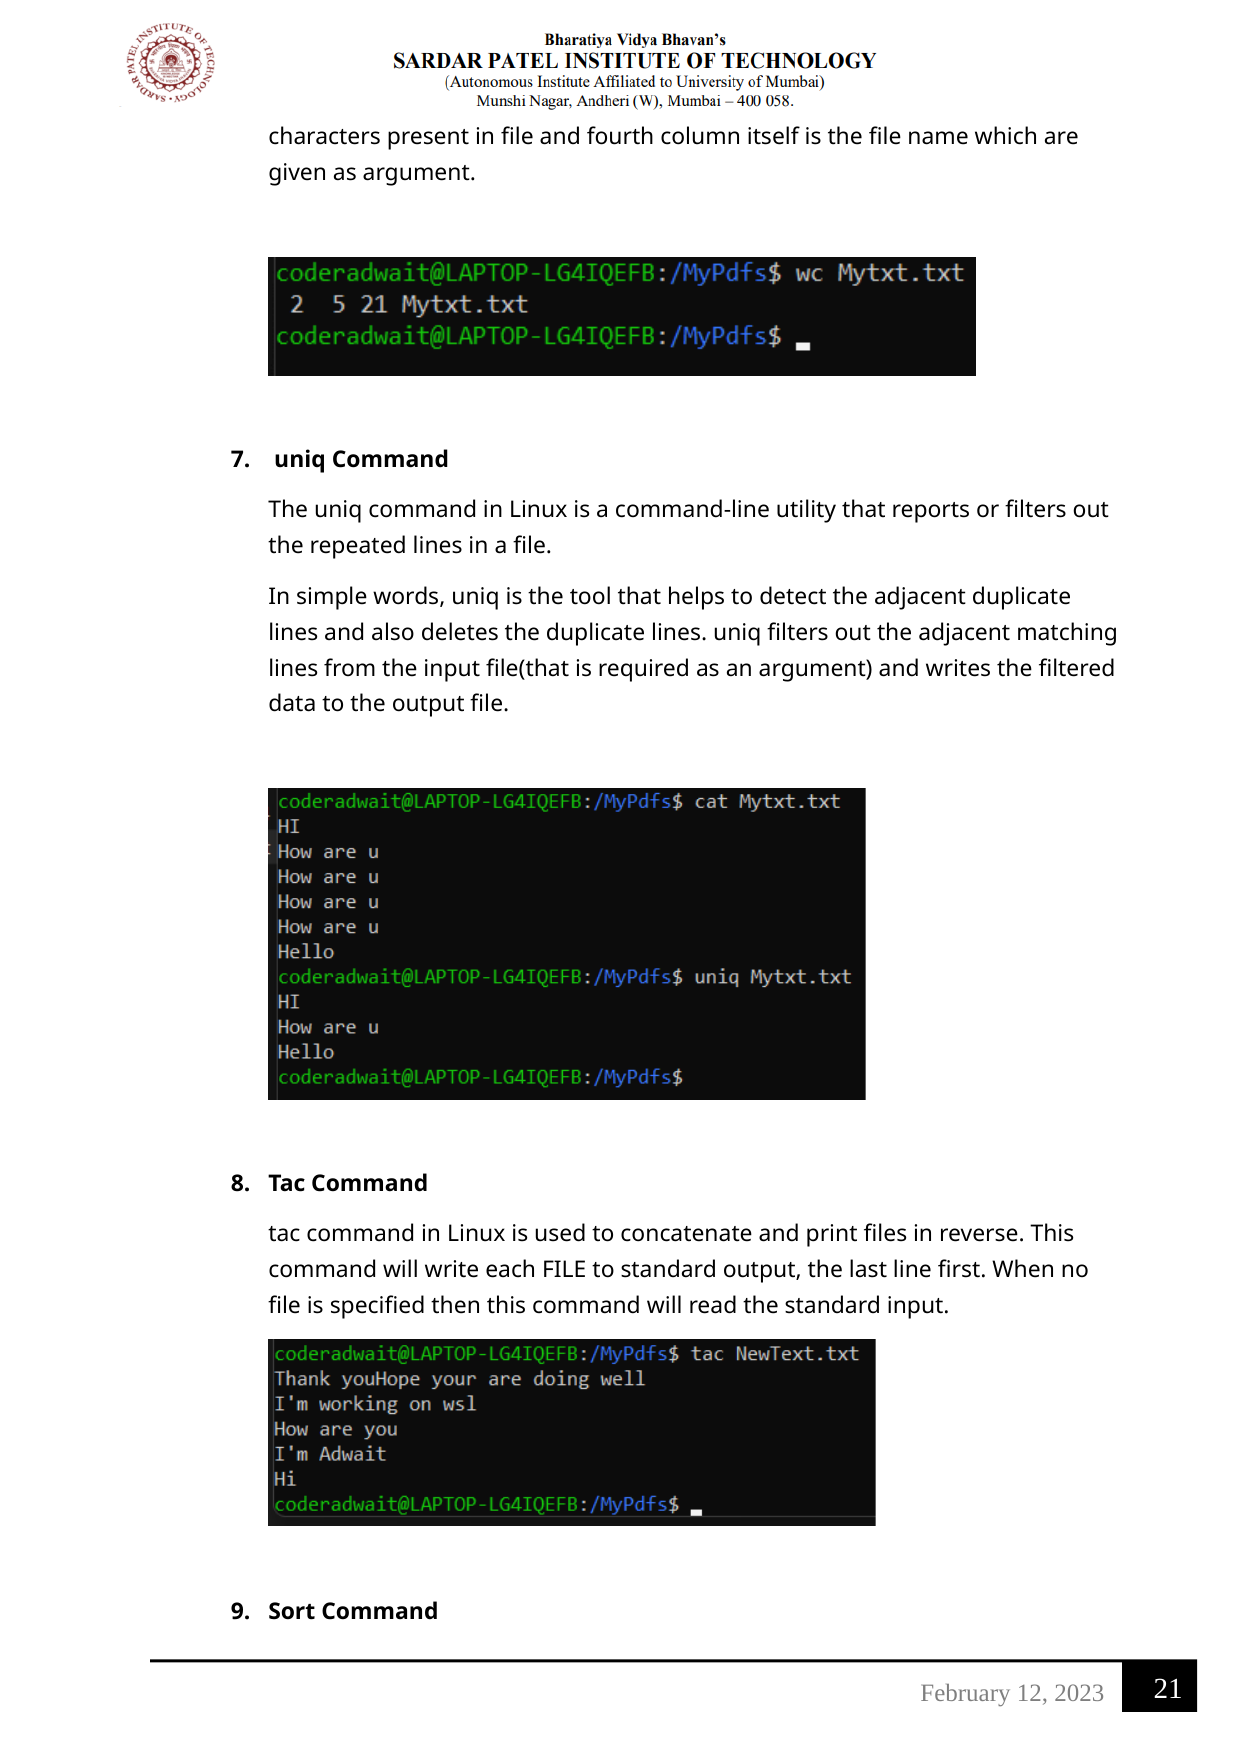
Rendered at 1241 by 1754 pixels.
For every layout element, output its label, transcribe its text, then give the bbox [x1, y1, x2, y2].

list uniq Command [231, 443, 1122, 474]
picture [118, 0, 1123, 120]
text tac command in Linux is used to concatenate and print files in reverse. This command will write each FILE to standard output, the last line first. When no file is specified then this command will read the standard input. [268, 1217, 1122, 1320]
text The uniq command in Linux is a command-line utility that reports or filters out the repeated lines in a file. [268, 493, 1122, 560]
list Sort Command [231, 1595, 1122, 1626]
picture [268, 1339, 876, 1526]
picture [268, 788, 866, 1100]
text In simple words, uniq is the tool that helps to detect the adjacent duplicate lines and also deletes the duplicate lines. uniq filters out the adjacent matching lines from the input file(that is required as an argument) and writes the filtered data to the output file. [268, 579, 1122, 719]
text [268, 120, 1122, 187]
list Tac Command [231, 1167, 1122, 1198]
picture [268, 257, 976, 376]
